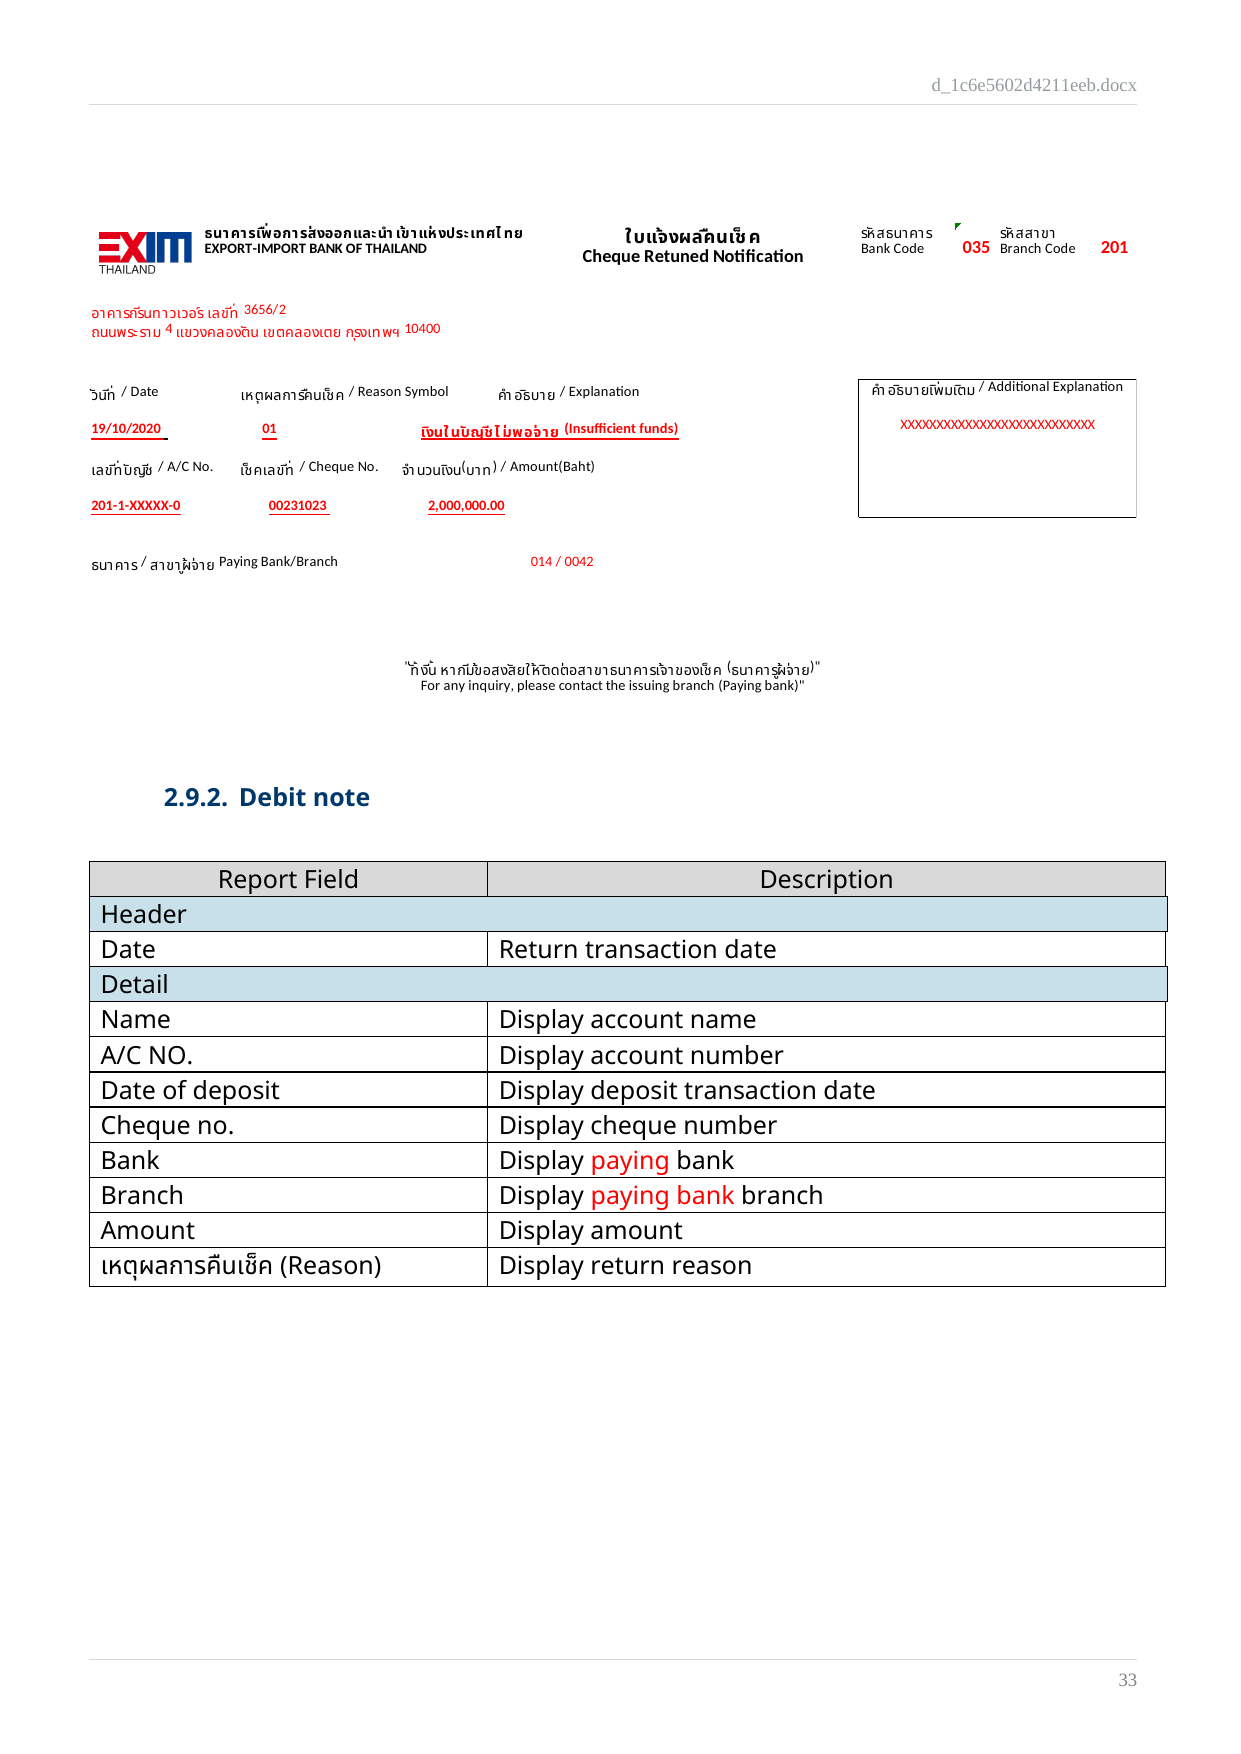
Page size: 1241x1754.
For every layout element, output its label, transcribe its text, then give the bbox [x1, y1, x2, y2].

table_cell Amount [90, 1213, 487, 1247]
table_cell Display cheque number [488, 1108, 1165, 1142]
table_cell Display paying bank branch [488, 1178, 1165, 1212]
table_cell Display amount [488, 1213, 1165, 1247]
table_cell Display paying bank [488, 1143, 1165, 1177]
table_cell Date of deposit [90, 1073, 487, 1106]
table_header Description [488, 862, 1165, 896]
table_cell Display deposit transaction date [488, 1073, 1165, 1106]
table_header Report Field [90, 862, 487, 896]
table_cell Branch [90, 1178, 487, 1212]
table_cell Name [90, 1002, 487, 1036]
table_cell Header [90, 897, 1167, 931]
table_cell Detail [90, 967, 1167, 1001]
table_cell Return transaction date [488, 932, 1165, 966]
table_cell Display return reason [488, 1248, 1165, 1286]
table_cell เหตุผลการคืนเช็ค (Reason) [90, 1248, 487, 1286]
table_cell Bank [90, 1143, 487, 1177]
table_cell Display account number [488, 1037, 1165, 1071]
table_cell A/C NO. [90, 1037, 487, 1071]
table_cell Cheque no. [90, 1108, 487, 1142]
table_cell Date [90, 932, 487, 966]
subtitle Debit note [164, 780, 1137, 814]
table_cell Display account name [488, 1002, 1165, 1036]
